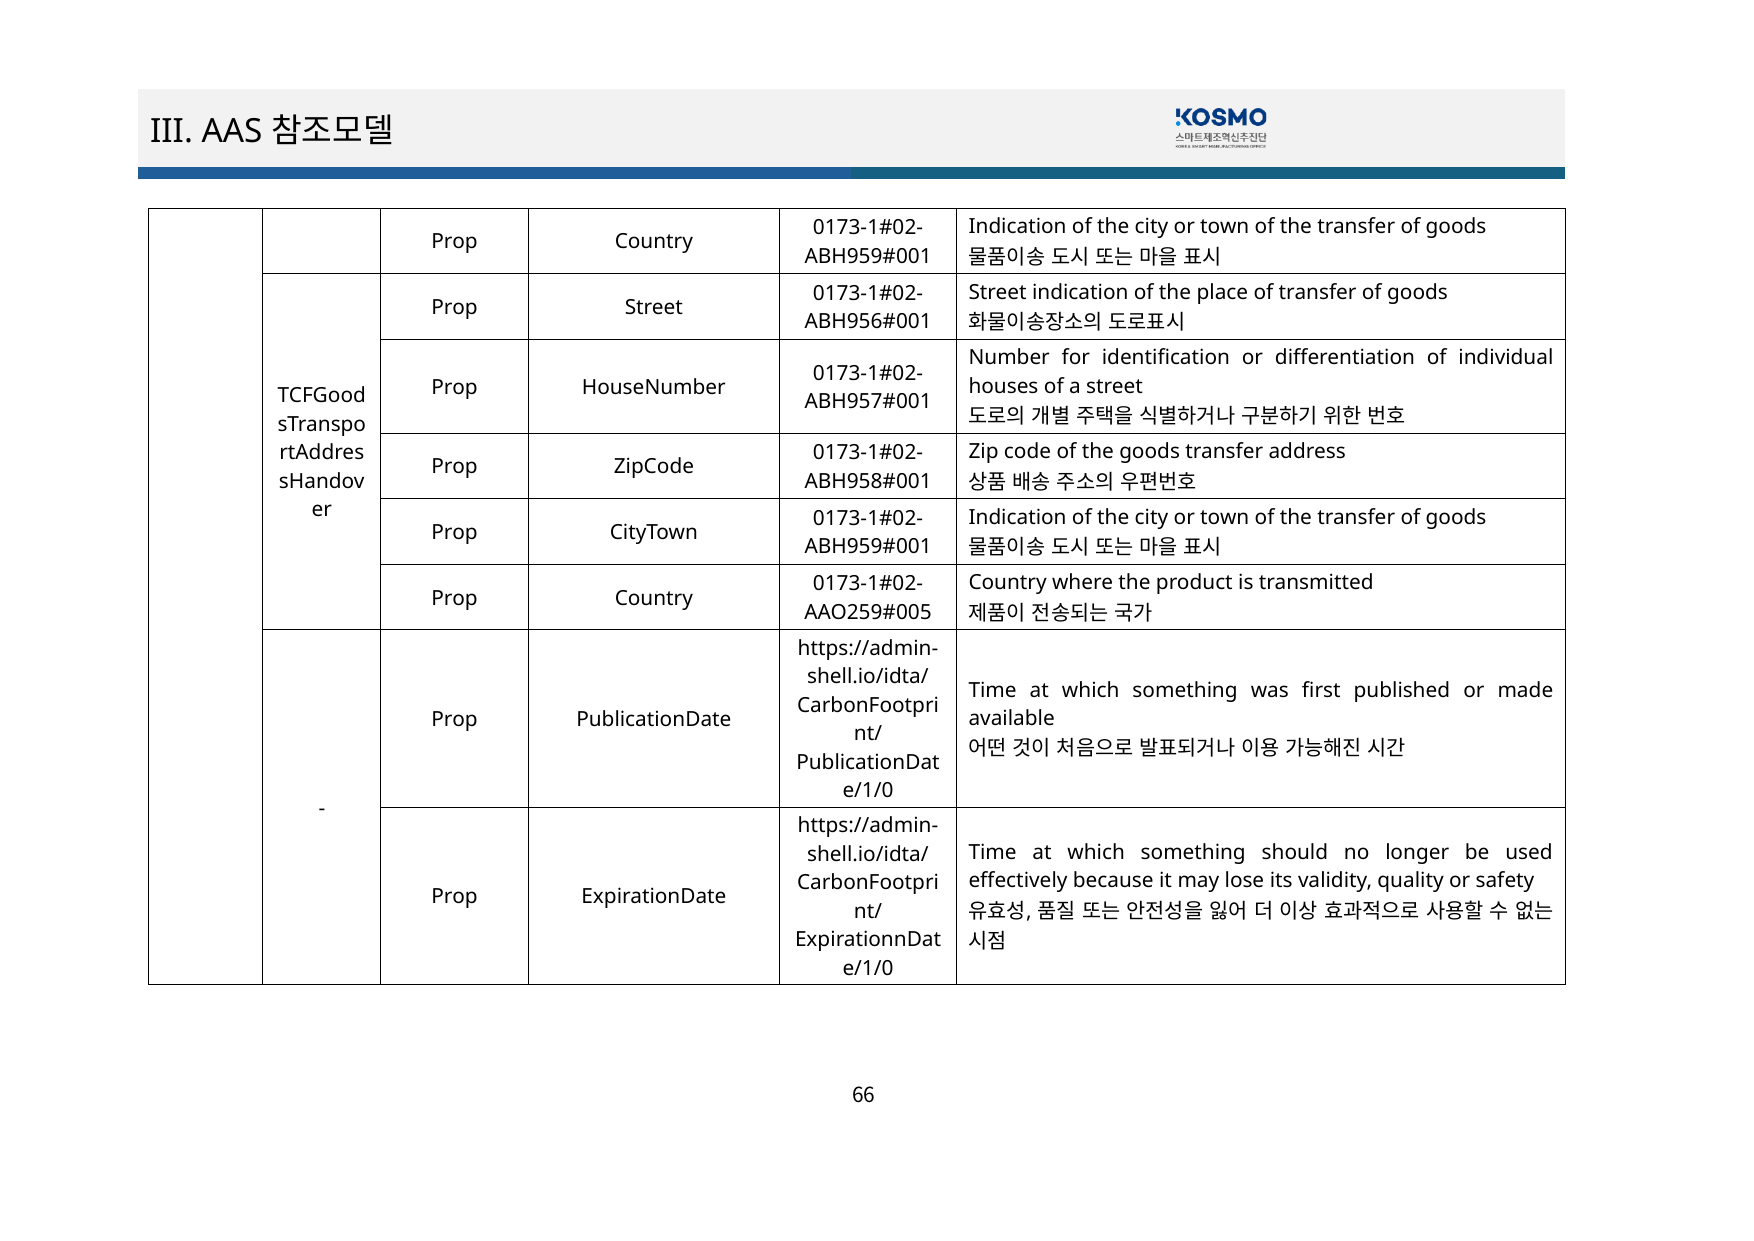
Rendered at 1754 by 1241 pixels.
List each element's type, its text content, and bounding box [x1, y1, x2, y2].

table_cell Prop [381, 565, 528, 629]
table_cell 0173-1#02-ABH958#001 [780, 434, 956, 498]
picture [1175, 108, 1267, 148]
table_cell 0173-1#02-ABH959#001 [780, 209, 956, 273]
table_cell 0173-1#02-AAO259#005 [780, 565, 956, 629]
table_cell Zip code of the goods transfer address 상품 배송 주소의 우편번호 [957, 434, 1565, 498]
table_cell https://admin-shell.io/idta/CarbonFootprint/ExpirationnDate/1/0 [780, 808, 956, 984]
table_cell TCFGoodsTransportAddressHandover [263, 274, 380, 629]
table_cell Country [529, 565, 779, 629]
table_cell Prop [381, 434, 528, 498]
table_cell CityTown [529, 499, 779, 563]
table_cell Prop [381, 808, 528, 984]
table_cell https://admin-shell.io/idta/CarbonFootprint/PublicationDate/1/0 [780, 630, 956, 807]
table_cell PublicationDate [529, 630, 779, 807]
table_cell Prop [381, 499, 528, 563]
table_cell HouseNumber [529, 340, 779, 432]
table_cell Prop [381, 340, 528, 432]
table_cell Country where the product is transmitted 제품이 전송되는 국가 [957, 565, 1565, 629]
table_cell Prop [381, 209, 528, 273]
table_cell Street [529, 274, 779, 338]
table_cell ExpirationDate [529, 808, 779, 984]
table_cell Indication of the city or town of the transfer of goods 물품이송 도시 또는 마을 표시 [957, 499, 1565, 563]
table_cell Time at which something was first published or made available 어떤 것이 처음으로 발표되거나 이용 가능해진 시간 [957, 630, 1565, 807]
table_cell Number for identification or differentiation of individual houses of a street 도로의 개별 주택을 식별하거나 구분하기 위한 번호 [957, 340, 1565, 432]
table_cell Prop [381, 630, 528, 807]
table_cell 0173-1#02-ABH957#001 [780, 340, 956, 432]
table_cell - [263, 630, 380, 984]
table_cell Time at which something should no longer be used effectively because it may lose its validity, quality or safety 유효성, 품질 또는 안전성을 잃어 더 이상 효과적으로 사용할 수 없는 시점 [957, 808, 1565, 984]
table_cell ZipCode [529, 434, 779, 498]
table_cell 0173-1#02-ABH959#001 [780, 499, 956, 563]
table_cell Country [529, 209, 779, 273]
table_cell Street indication of the place of transfer of goods 화물이송장소의 도로표시 [957, 274, 1565, 338]
table_cell 0173-1#02-ABH956#001 [780, 274, 956, 338]
table_cell Indication of the city or town of the transfer of goods 물품이송 도시 또는 마을 표시 [957, 209, 1565, 273]
table_cell Prop [381, 274, 528, 338]
